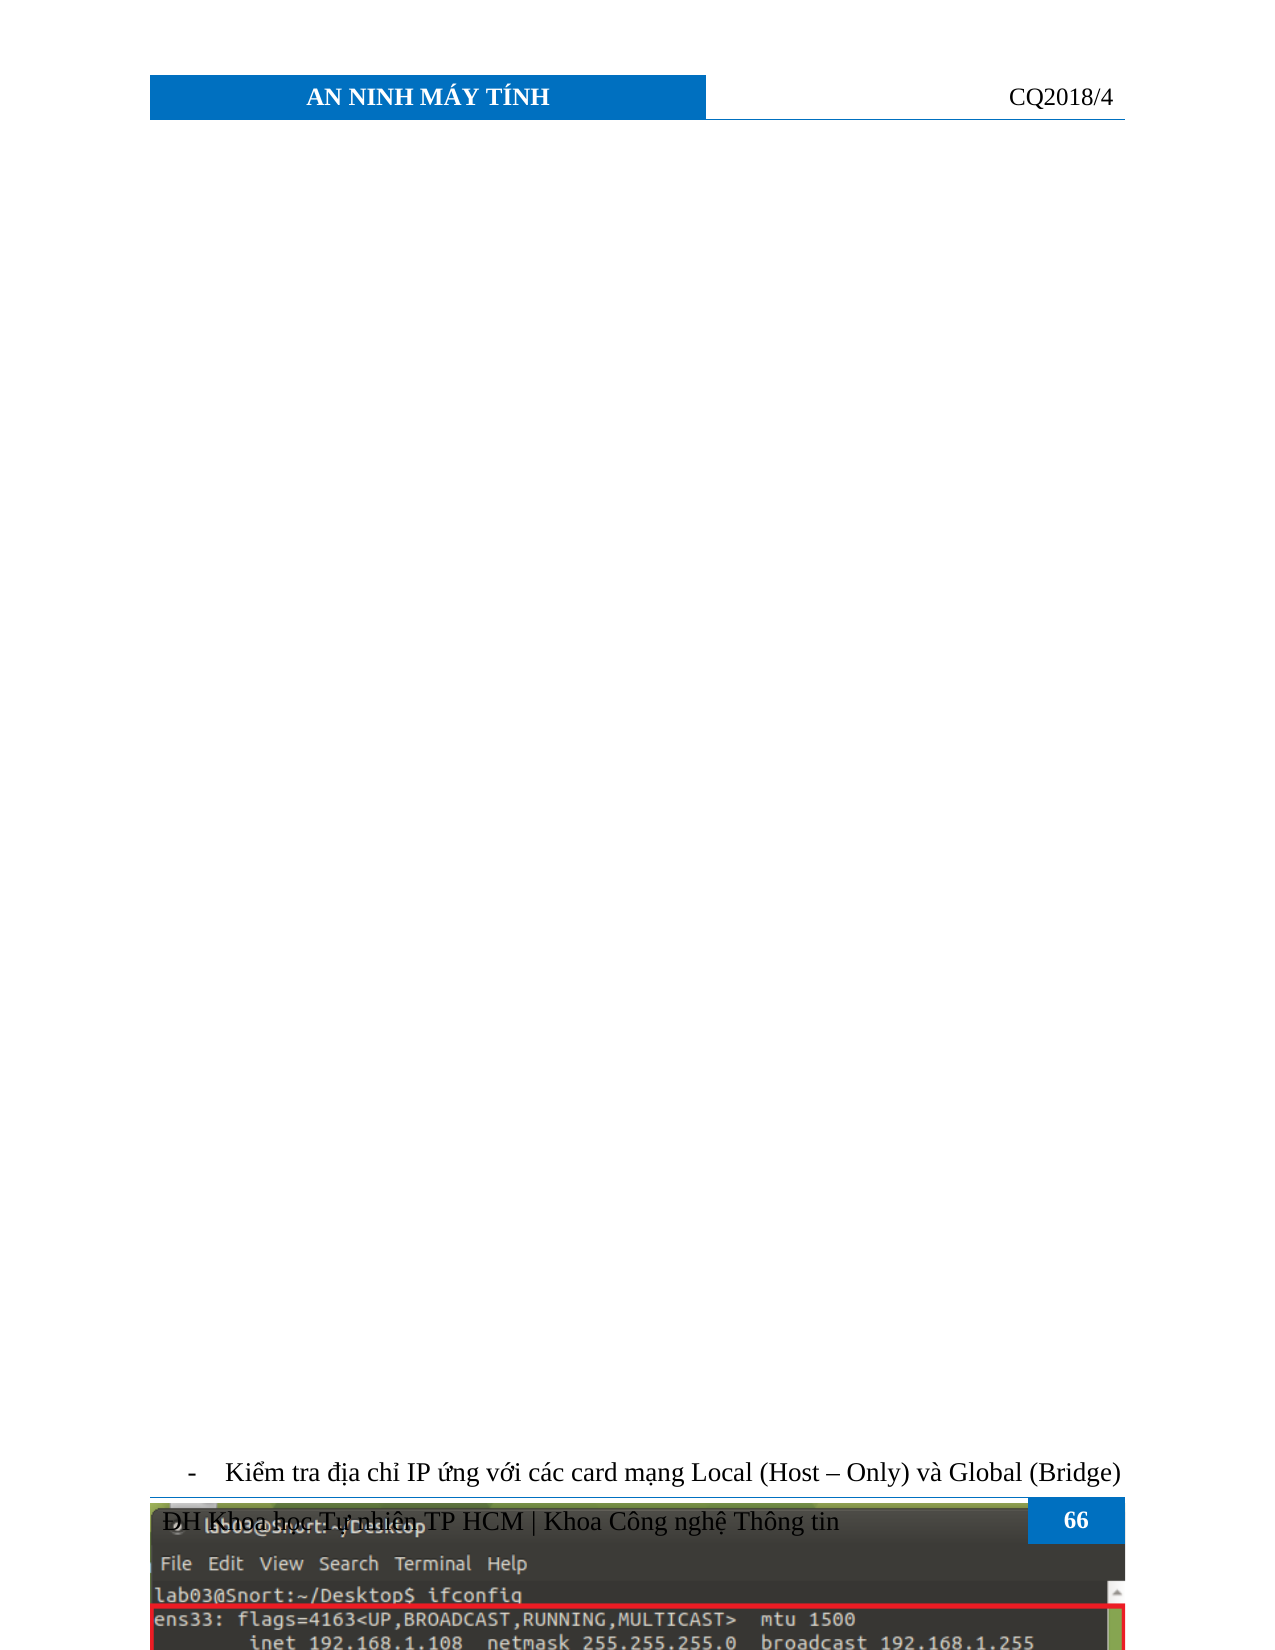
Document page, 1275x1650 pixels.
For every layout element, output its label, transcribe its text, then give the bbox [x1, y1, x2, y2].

list Kiểm tra địa chỉ IP ứng với các card mạng Local (Host – Only) và Global (Bridge) [187, 1456, 1125, 1487]
picture [150, 1503, 1125, 1650]
